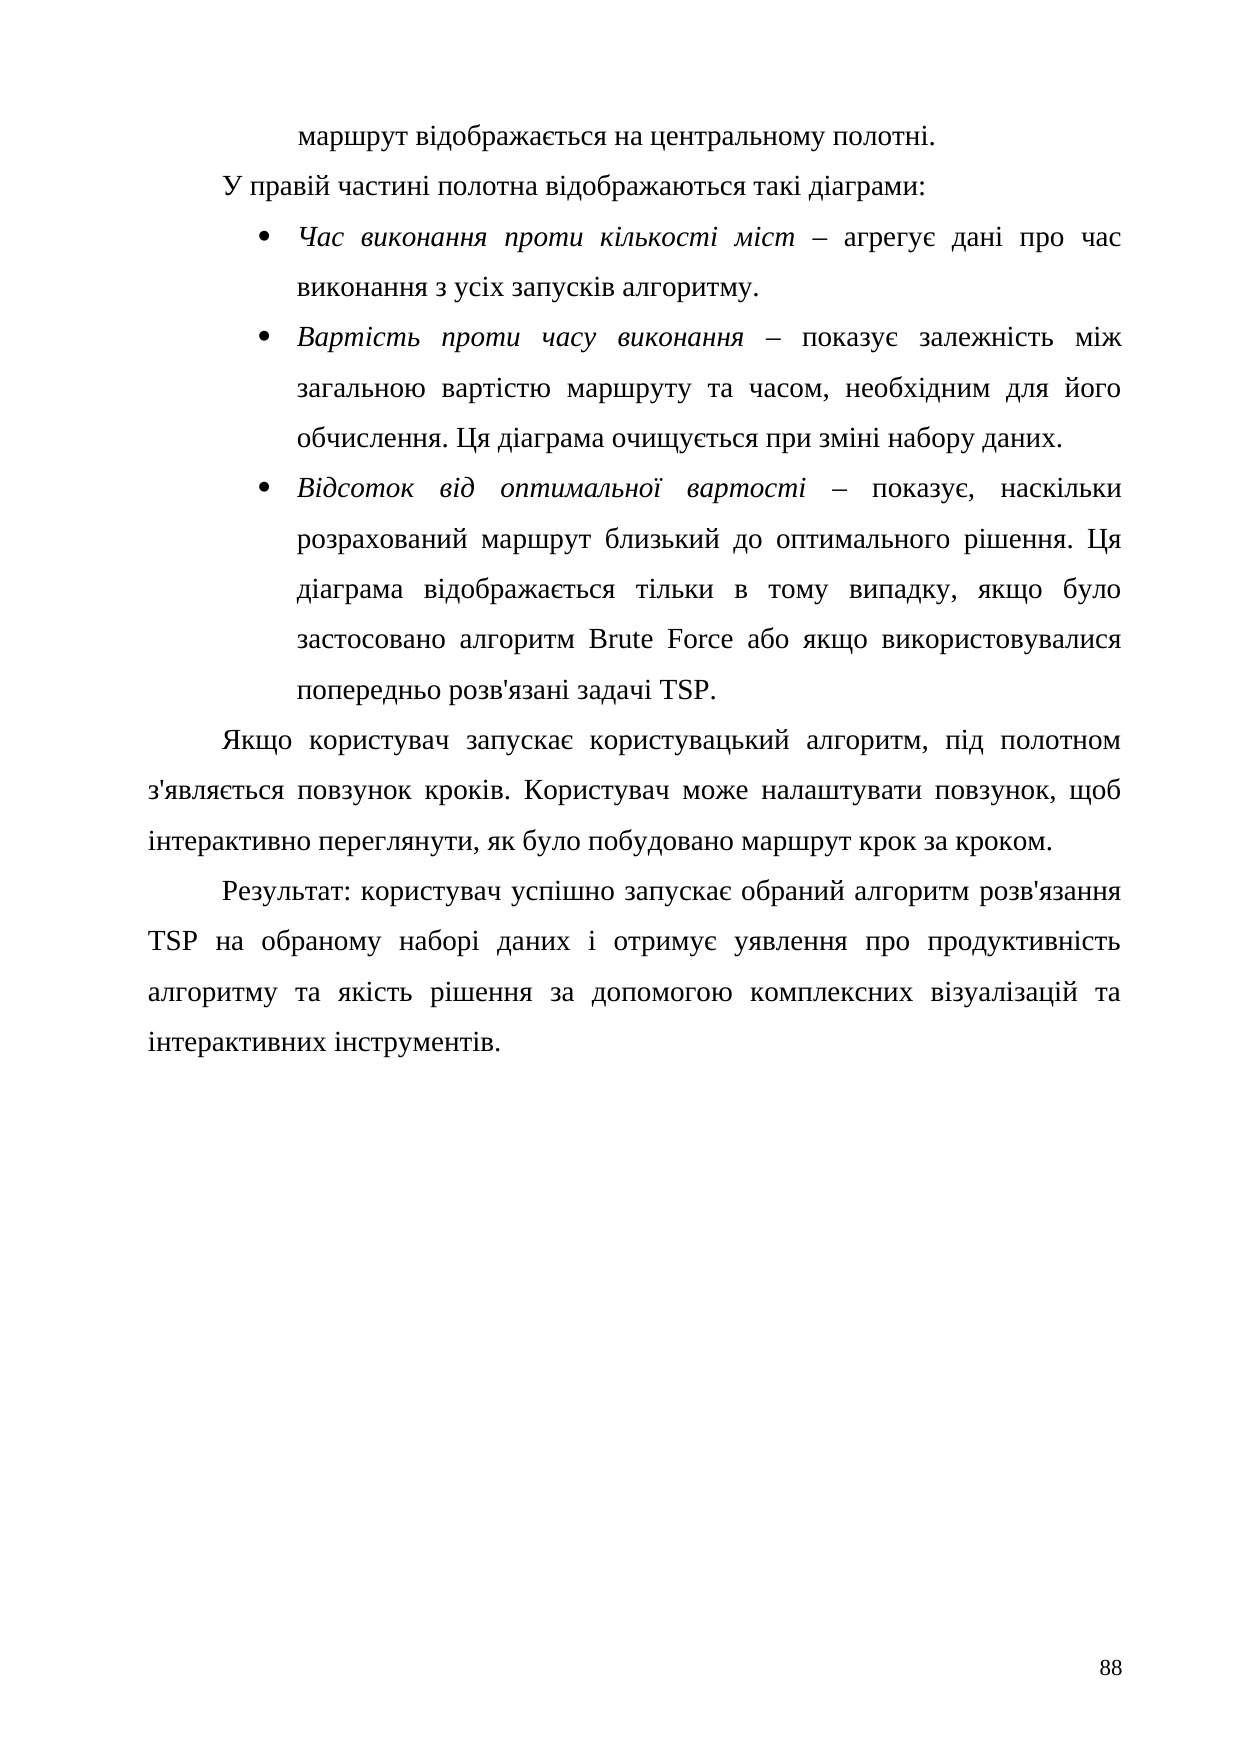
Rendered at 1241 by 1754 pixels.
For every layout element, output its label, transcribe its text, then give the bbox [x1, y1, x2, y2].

list Вартість проти часу виконання – показує залежність між загальною вартістю маршруту та часом, необхідним для його обчислення. Ця діаграма очищується при зміні набору даних. [259, 319, 1122, 454]
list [260, 118, 1122, 152]
list Час виконання проти кількості міст – агрегує дані про час виконання з усіх запусків алгоритму. [259, 219, 1122, 303]
list Відсоток від оптимальної вартості – показує, наскільки розрахований маршрут близький до оптимального рішення. Ця діаграма відображається тільки в тому випадку, якщо було застосовано алгоритм Brute Force або якщо використовувалися попередньо розв'язані задачі TSP. [259, 471, 1122, 705]
text У правій частині полотна відображаються такі діаграми: [148, 168, 1122, 202]
text Якщо користувач запускає користувацький алгоритм, під полотном з'являється повзунок кроків. Користувач може налаштувати повзунок, щоб інтерактивно переглянути, як було побудовано маршрут крок за кроком. [148, 722, 1122, 856]
text Результат: користувач успішно запускає обраний алгоритм розв'язання TSP на обраному наборі даних і отримує уявлення про продуктивність алгоритму та якість рішення за допомогою комплексних візуалізацій та інтерактивних інструментів. [148, 873, 1122, 1058]
